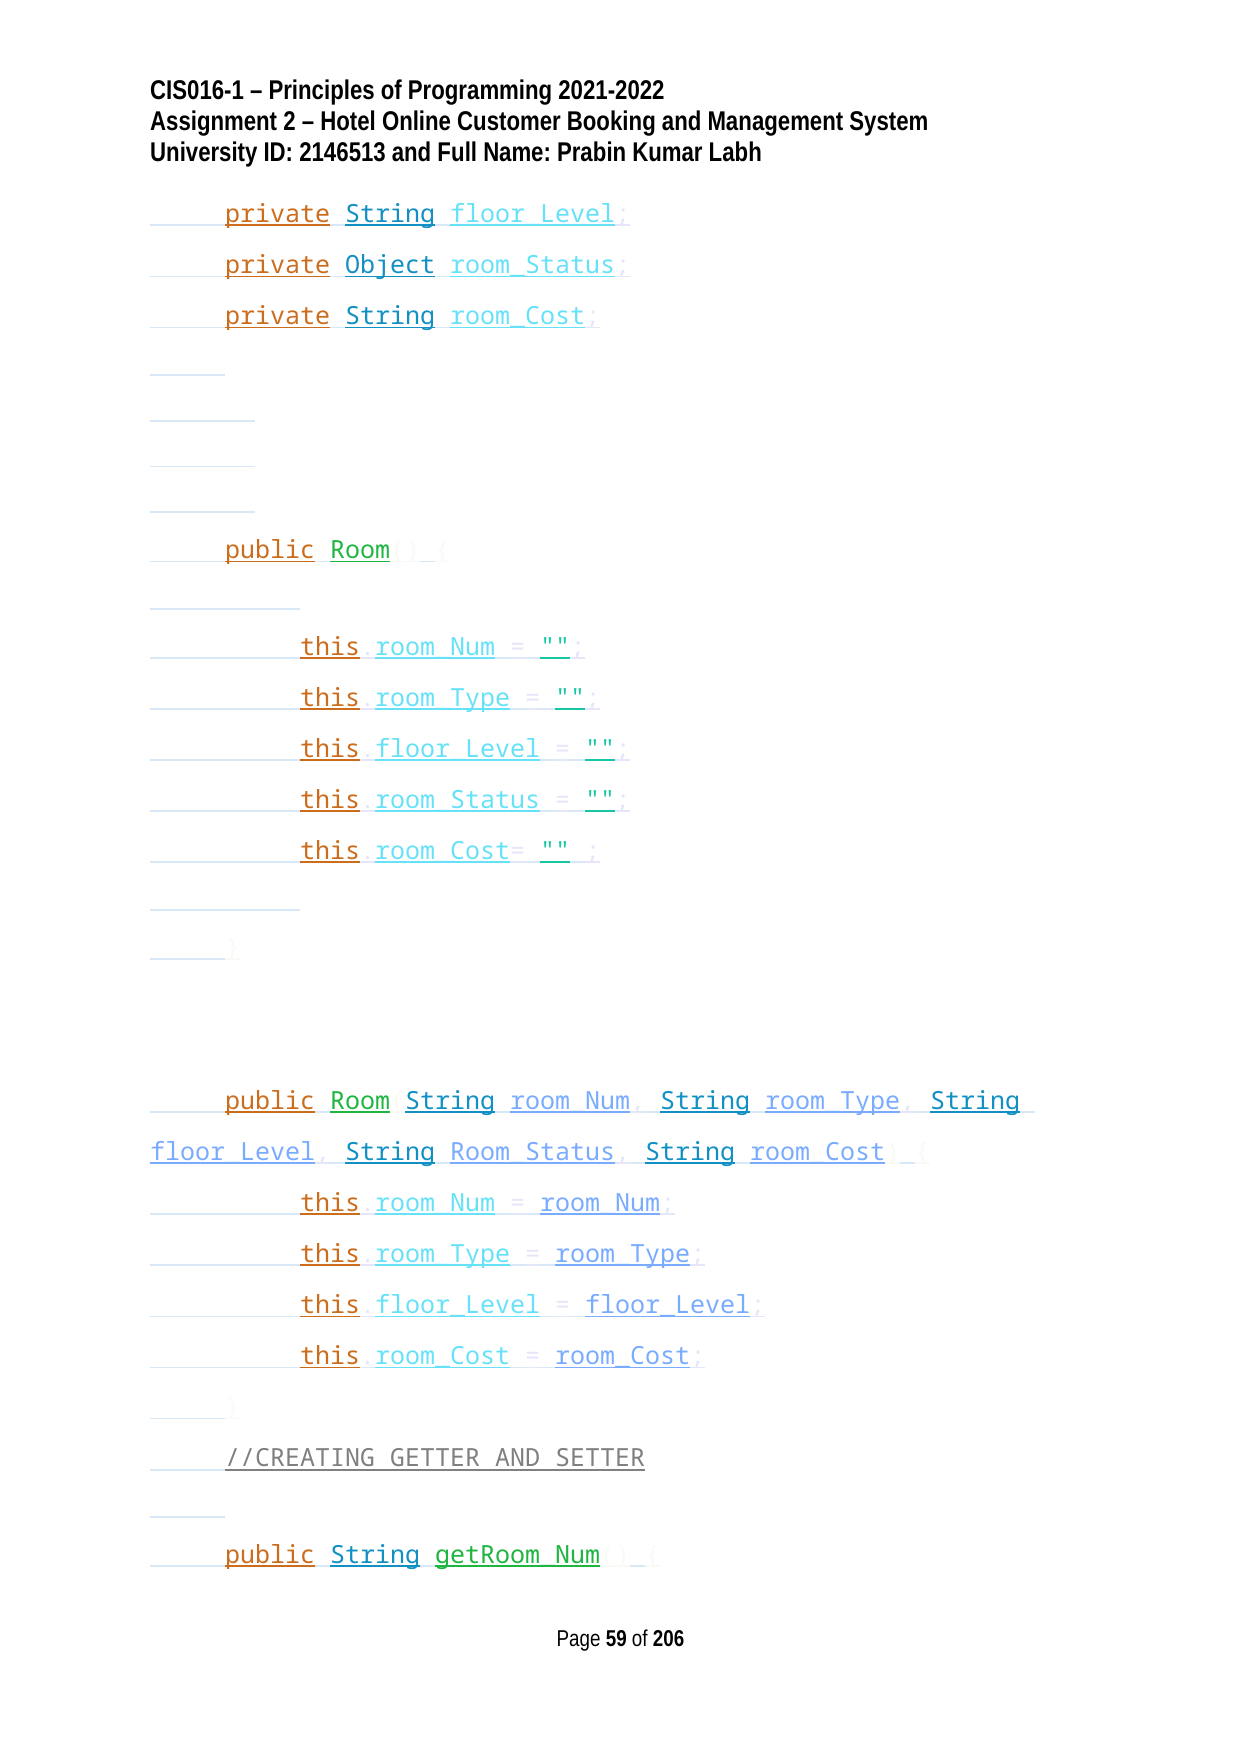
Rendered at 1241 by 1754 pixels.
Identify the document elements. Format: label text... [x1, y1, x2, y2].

text this.room_Num = room_Num; [150, 1184, 1090, 1219]
text this.floor_Level = ""; [150, 731, 1090, 764]
text public Room() { [150, 532, 1090, 566]
text this.room_Cost = room_Cost; [150, 1338, 1090, 1372]
text this.room_Cost= "" ; [150, 833, 1090, 867]
text this.room_Type = ""; [150, 679, 1090, 713]
text this.room_Status = ""; [150, 782, 1090, 816]
text this.room_Type = room_Type; [150, 1236, 1090, 1270]
text this.floor_Level = floor_Level; [150, 1287, 1090, 1321]
text public String getRoom_Num() { [150, 1537, 1090, 1571]
text } [150, 929, 1090, 963]
text private String room_Cost; [150, 298, 1090, 332]
text //CREATING GETTER AND SETTER [150, 1440, 1090, 1474]
text public Room(String room_Num, String room_Type, String floor_Level, String Room_Status, String room_Cost) { [150, 1082, 1090, 1168]
text private String floor_Level; [150, 196, 1090, 230]
text this.room_Num = ""; [150, 628, 1090, 662]
text private Object room_Status; [150, 247, 1090, 281]
text } [150, 1389, 1090, 1423]
